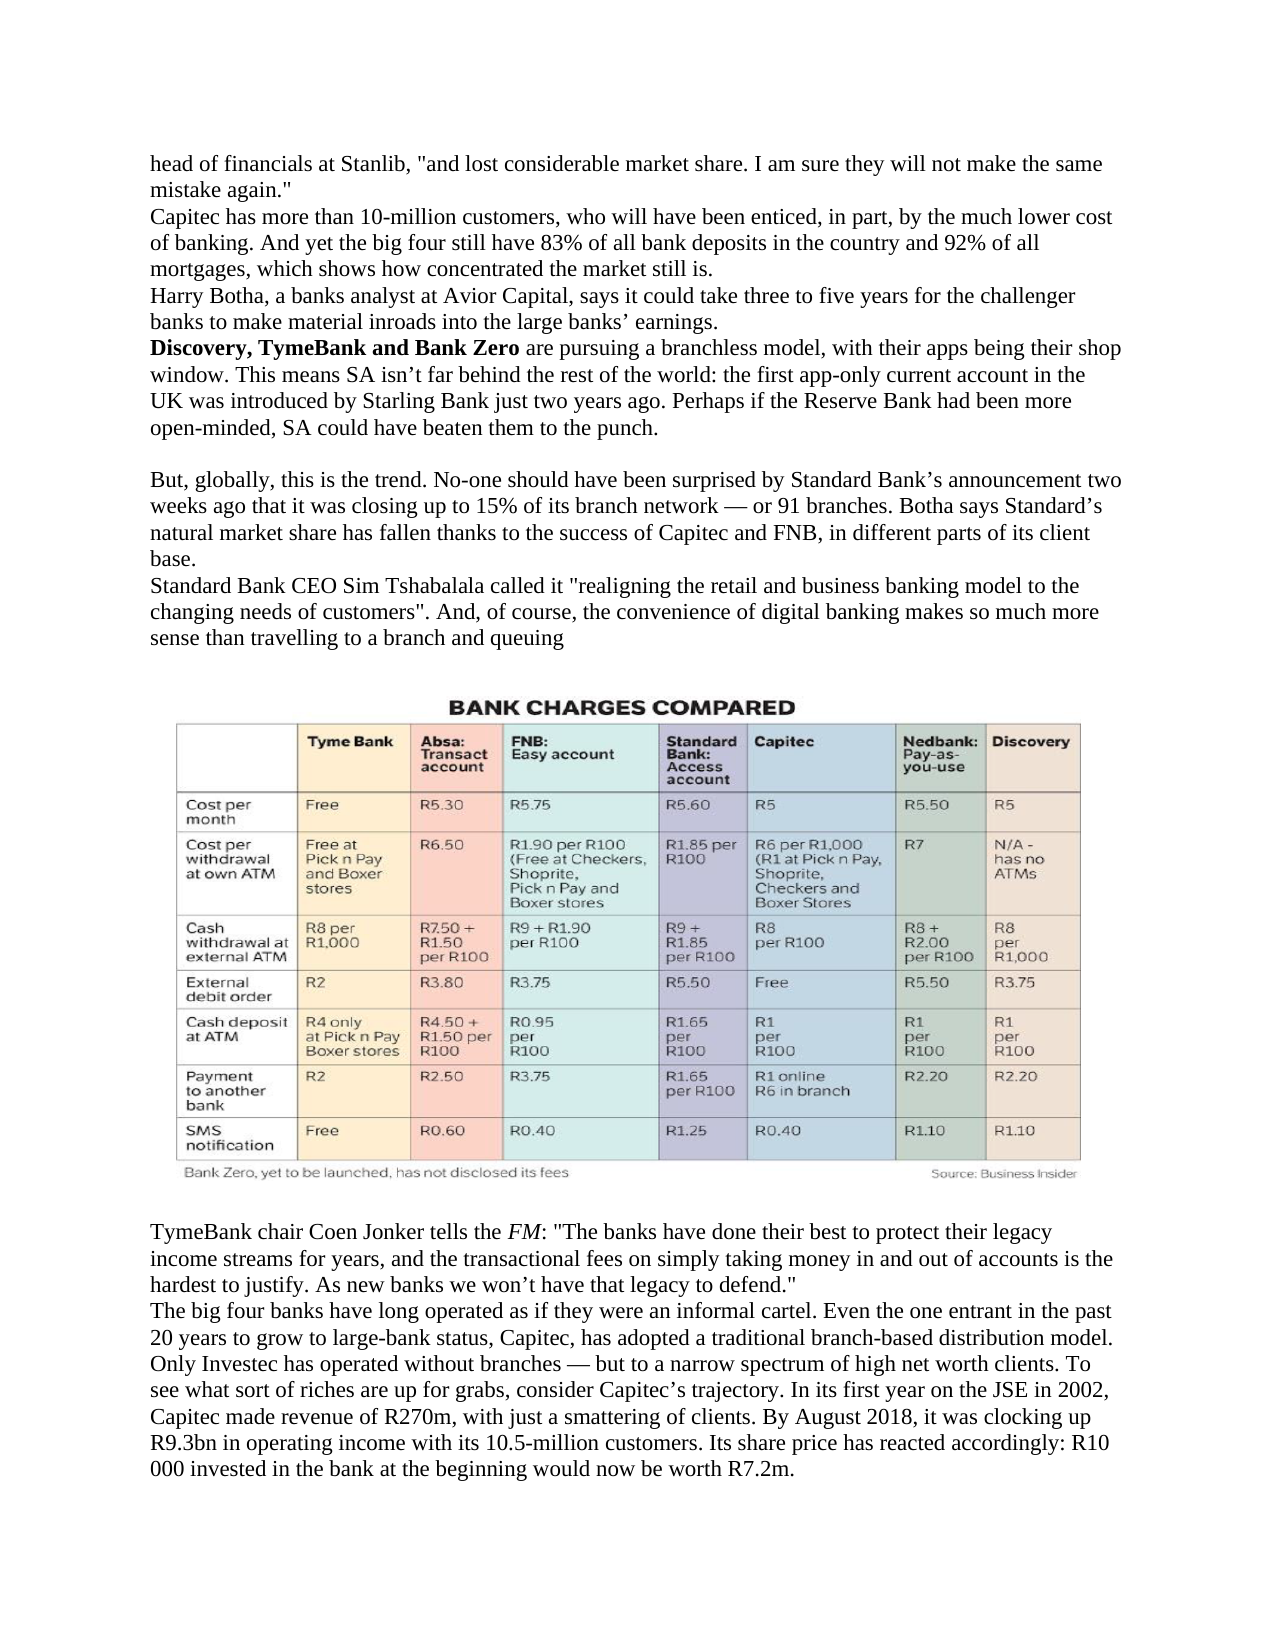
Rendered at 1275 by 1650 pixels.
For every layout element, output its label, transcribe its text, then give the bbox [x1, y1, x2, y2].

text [150, 150, 1125, 203]
text The big four banks have long operated as if they were an informal cartel. Even the one entrant in the past 20 years to grow to large-bank status, Capitec, has adopted a traditional branch-based distribution model. [150, 1297, 1125, 1350]
text But, globally, this is the trend. No-one should have been surprised by Standard Bank’s announcement two weeks ago that it was closing up to 15% of its branch network — or 91 branches. Botha says Standard’s natural market share has fallen thanks to the success of Capitec and FNB, in different parts of its client base. [150, 466, 1125, 572]
text Standard Bank CEO Sim Tshabalala called it "realigning the retail and business banking model to the changing needs of customers". And, of course, the convenience of digital banking makes so much more sense than travelling to a branch and queuing [150, 572, 1125, 651]
picture [150, 677, 1125, 1219]
text TymeBank chair Coen Jonker tells the FM: "The banks have done their best to protect their legacy income streams for years, and the transactional fees on simply taking money in and out of accounts is the hardest to justify. As new banks we won’t have that legacy to defend." [150, 1219, 1125, 1297]
text Discovery, TymeBank and Bank Zero are pursuing a branchless model, with their apps being their shop window. This means SA isn’t far behind the rest of the world: the first app-only current account in the UK was introduced by Starling Bank just two years ago. Perhaps if the Reserve Bank had been more open-minded, SA could have beaten them to the punch. [150, 334, 1125, 440]
text Capitec has more than 10-million customers, who will have been enticed, in part, by the much lower cost of banking. And yet the big four still have 83% of all bank deposits in the country and 92% of all mortgages, which shows how concentrated the market still is. [150, 203, 1125, 282]
text Harry Botha, a banks analyst at Avior Capital, says it could take three to five years for the challenger banks to make material inroads into the large banks’ earnings. [150, 282, 1125, 334]
text Only Investec has operated without branches — but to a narrow spectrum of high net worth clients. To see what sort of riches are up for grabs, consider Capitec’s trajectory. In its first year on the JSE in 2002, Capitec made revenue of R270m, with just a smattering of clients. By August 2018, it was clocking up R9.3bn in operating income with its 10.5-million customers. Its share price has reacted accordingly: R10 000 invested in the bank at the beginning would now be worth R7.2m. [150, 1350, 1125, 1482]
